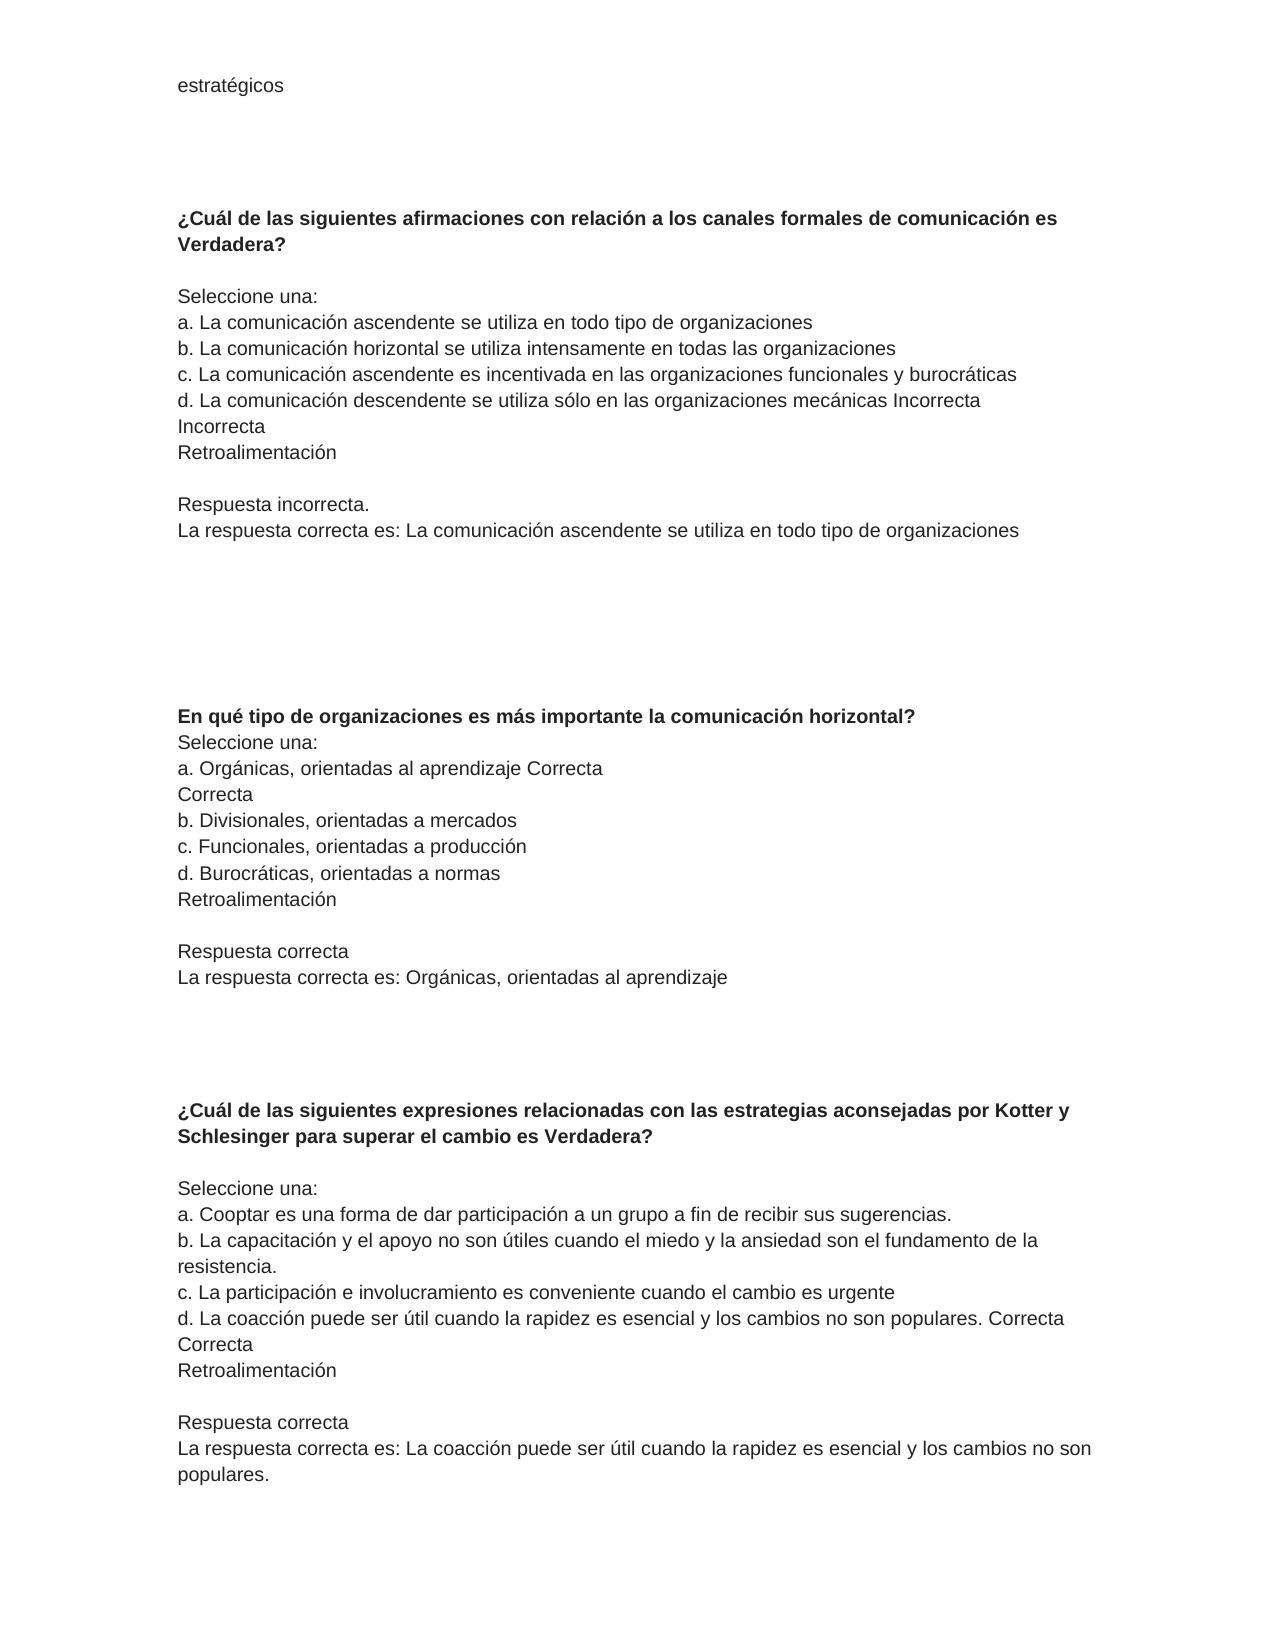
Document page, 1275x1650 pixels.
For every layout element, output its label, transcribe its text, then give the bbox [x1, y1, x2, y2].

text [177, 74, 1098, 129]
text ¿Cuál de las siguientes expresiones relacionadas con las estrategias aconsejadas por Kotter y Schlesinger para superar el cambio es Verdadera? Seleccione una: a. Cooptar es una forma de dar participación a un grupo a fin de recibir sus sugerencias. b. La capacitación y el apoyo no son útiles cuando el miedo y la ansiedad son el fundamento de la resistencia. c. La participación e involucramiento es conveniente cuando el cambio es urgente d. La coacción puede ser útil cuando la rapidez es esencial y los cambios no son populares. Correcta Correcta Retroalimentación Respuesta correcta La respuesta correcta es: La coacción puede ser útil cuando la rapidez es esencial y los cambios no son populares. [177, 1098, 1098, 1518]
text ¿Cuál de las siguientes afirmaciones con relación a los canales formales de comunicación es Verdadera? Seleccione una: a. La comunicación ascendente se utiliza en todo tipo de organizaciones b. La comunicación horizontal se utiliza intensamente en todas las organizaciones c. La comunicación ascendente es incentivada en las organizaciones funcionales y burocráticas d. La comunicación descendente se utiliza sólo en las organizaciones mecánicas Incorrecta Incorrecta Retroalimentación Respuesta incorrecta. La respuesta correcta es: La comunicación ascendente se utiliza en todo tipo de organizaciones [177, 207, 1098, 574]
text En qué tipo de organizaciones es más importante la comunicación horizontal? Seleccione una: a. Orgánicas, orientadas al aprendizaje Correcta Correcta b. Divisionales, orientadas a mercados c. Funcionales, orientadas a producción d. Burocráticas, orientadas a normas Retroalimentación Respuesta correcta La respuesta correcta es: Orgánicas, orientadas al aprendizaje [177, 705, 1098, 1021]
